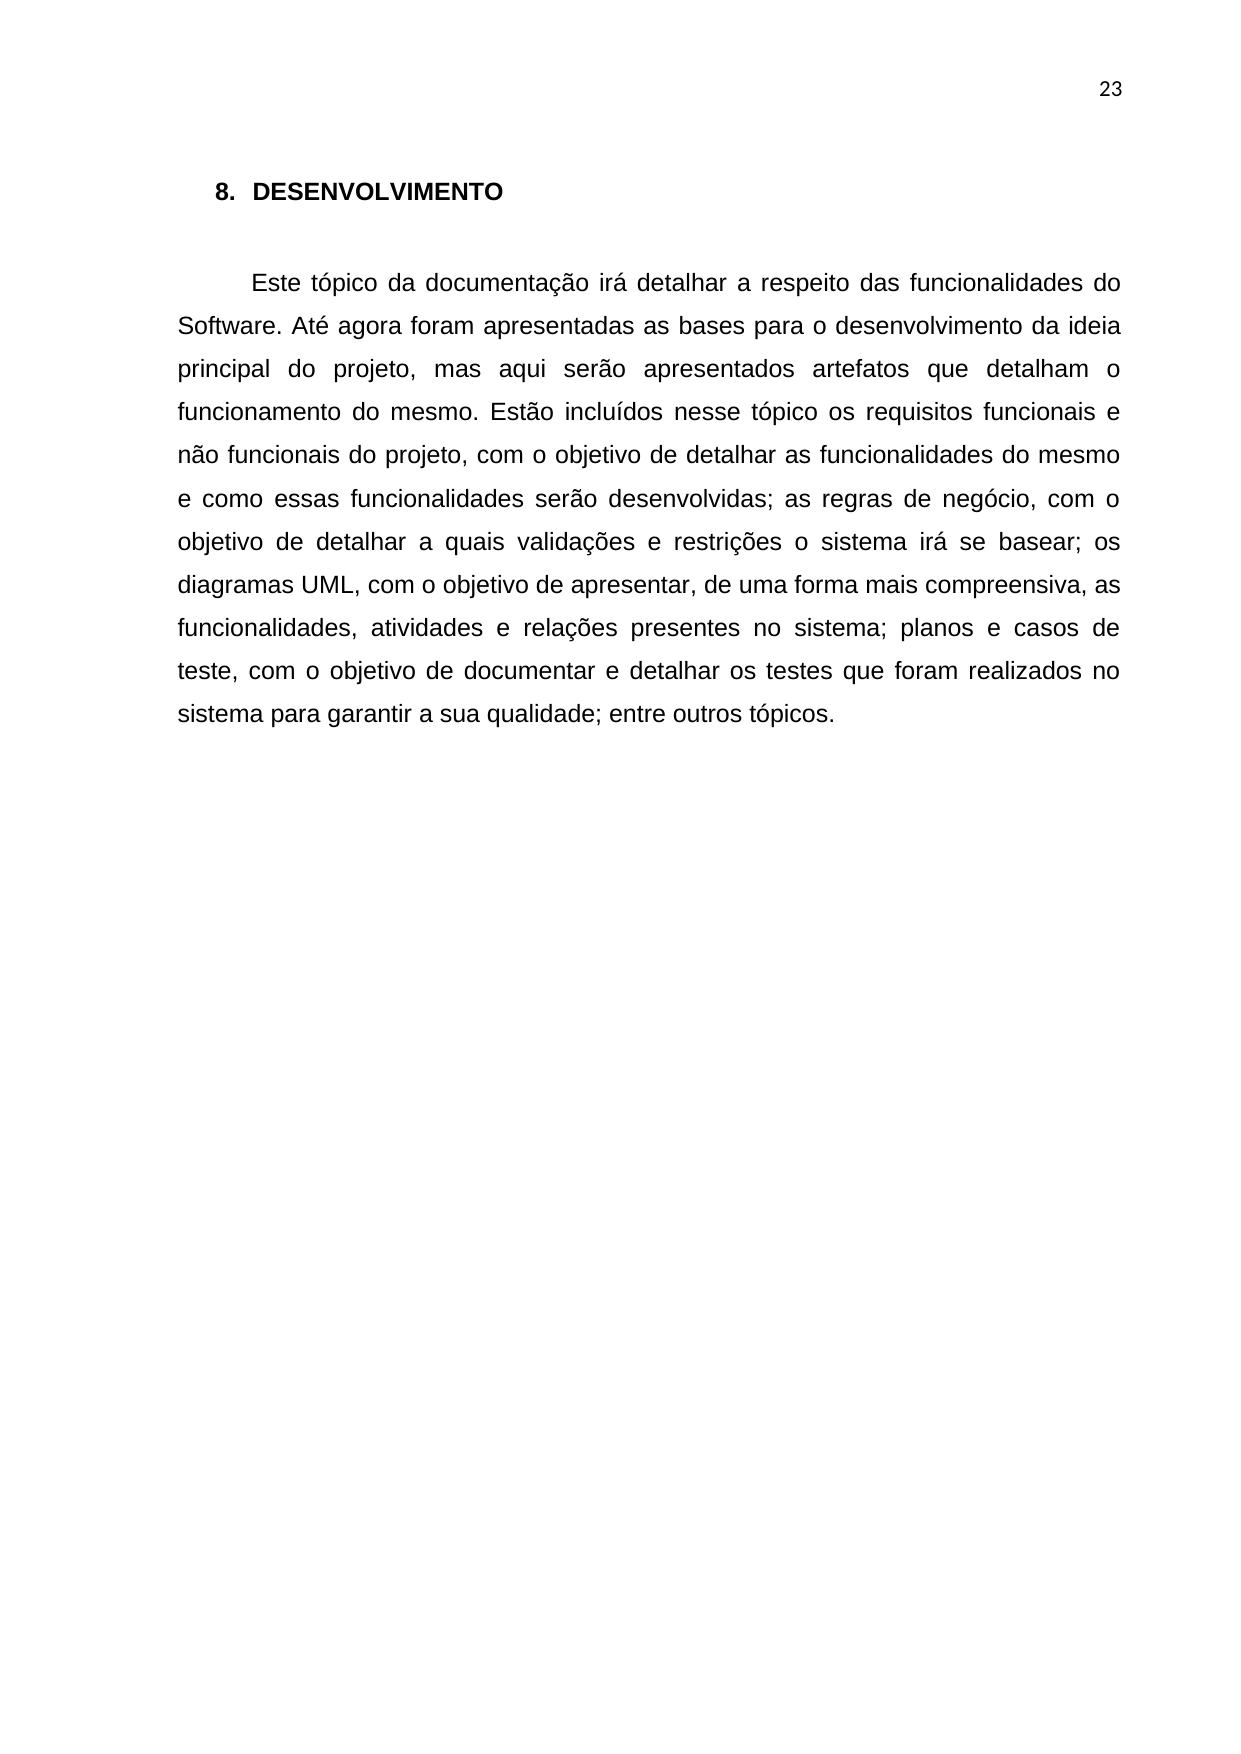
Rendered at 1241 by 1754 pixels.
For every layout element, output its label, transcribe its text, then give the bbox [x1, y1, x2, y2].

text Este tópico da documentação irá detalhar a respeito das funcionalidades do Software. Até agora foram apresentadas as bases para o desenvolvimento da ideia principal do projeto, mas aqui serão apresentados artefatos que detalham o funcionamento do mesmo. Estão incluídos nesse tópico os requisitos funcionais e não funcionais do projeto, com o objetivo de detalhar as funcionalidades do mesmo e como essas funcionalidades serão desenvolvidas; as regras de negócio, com o objetivo de detalhar a quais validações e restrições o sistema irá se basear; os diagramas UML, com o objetivo de apresentar, de uma forma mais compreensiva, as funcionalidades, atividades e relações presentes no sistema; planos e casos de teste, com o objetivo de documentar e detalhar os testes que foram realizados no sistema para garantir a sua qualidade; entre outros tópicos. [177, 268, 1122, 728]
list DESENVOLVIMENTO [215, 177, 1122, 206]
